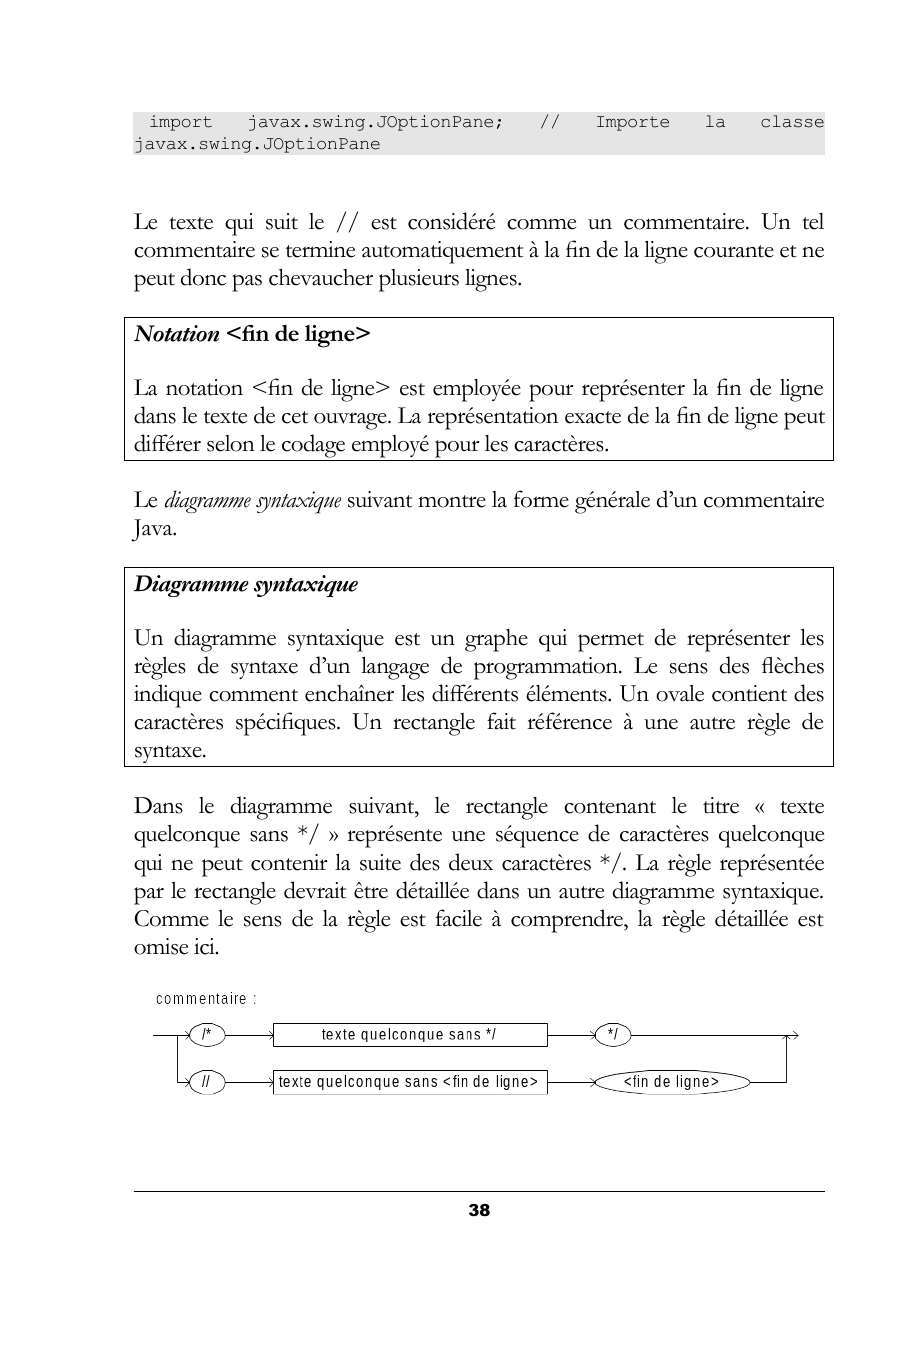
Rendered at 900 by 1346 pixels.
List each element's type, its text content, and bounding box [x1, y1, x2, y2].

text import javax.swing.JOptionPane; // Importe la classe javax.swing.JOptionPane [133, 112, 825, 155]
text Diagramme syntaxique [125, 568, 833, 598]
text Notation <fin de ligne> [125, 318, 833, 348]
text La notation <fin de ligne> est employée pour représenter la fin de ligne dans le texte de cet ouvrage. La représentation exacte de la fin de ligne peut différer selon le codage employé pour les caractères. [125, 370, 833, 460]
text Le diagramme syntaxique suivant montre la forme générale d’un commentaire Java. [133, 486, 825, 542]
text Le texte qui suit le // est considéré comme un commentaire. Un tel commentaire se termine automatiquement à la fin de la ligne courante et ne peut donc pas chevaucher plusieurs lignes. [133, 208, 825, 292]
text Un diagramme syntaxique est un graphe qui permet de représenter les règles de syntaxe d’un langage de programmation. Le sens des flèches indique comment enchaîner les différents éléments. Un ovale contient des caractères spécifiques. Un rectangle fait référence à une autre règle de syntaxe. [125, 620, 833, 766]
text Dans le diagramme suivant, le rectangle contenant le titre « texte quelconque sans */ » représente une séquence de caractères quelconque qui ne peut contenir la suite des deux caractères */. La règle représentée par le rectangle devrait être détaillée dans un autre diagramme syntaxique. Comme le sens de la règle est facile à comprendre, la règle détaillée est omise ici. [133, 792, 825, 961]
